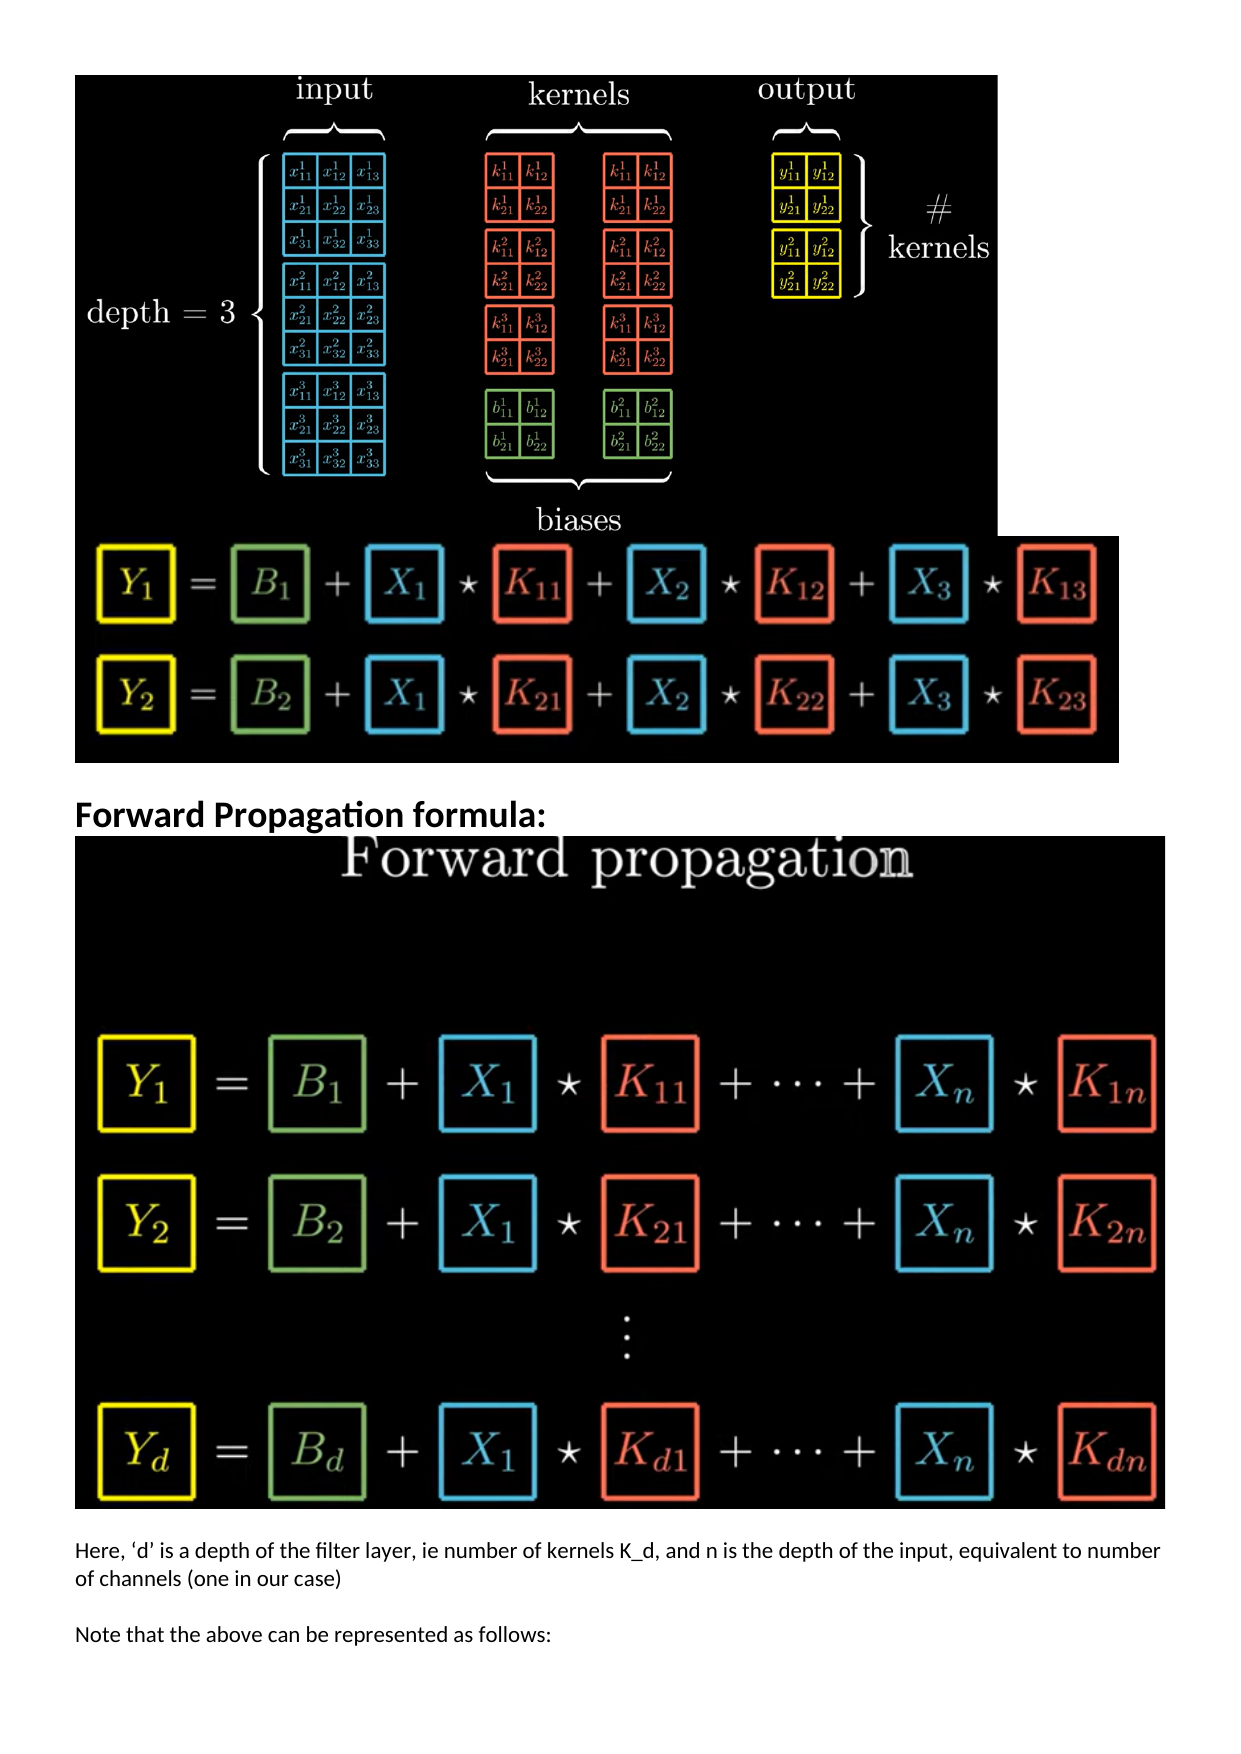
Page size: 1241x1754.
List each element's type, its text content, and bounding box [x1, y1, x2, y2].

text Here, ‘d’ is a depth of the filter layer, ie number of kernels K_d, and n is the depth of the input, equivalent to number of channels (one in our case) [75, 1537, 1165, 1593]
text Note that the above can be represented as follows: [75, 1621, 1165, 1649]
picture [75, 836, 1166, 1509]
subtitle Forward Propagation formula: [75, 791, 1165, 836]
picture [75, 75, 1119, 763]
